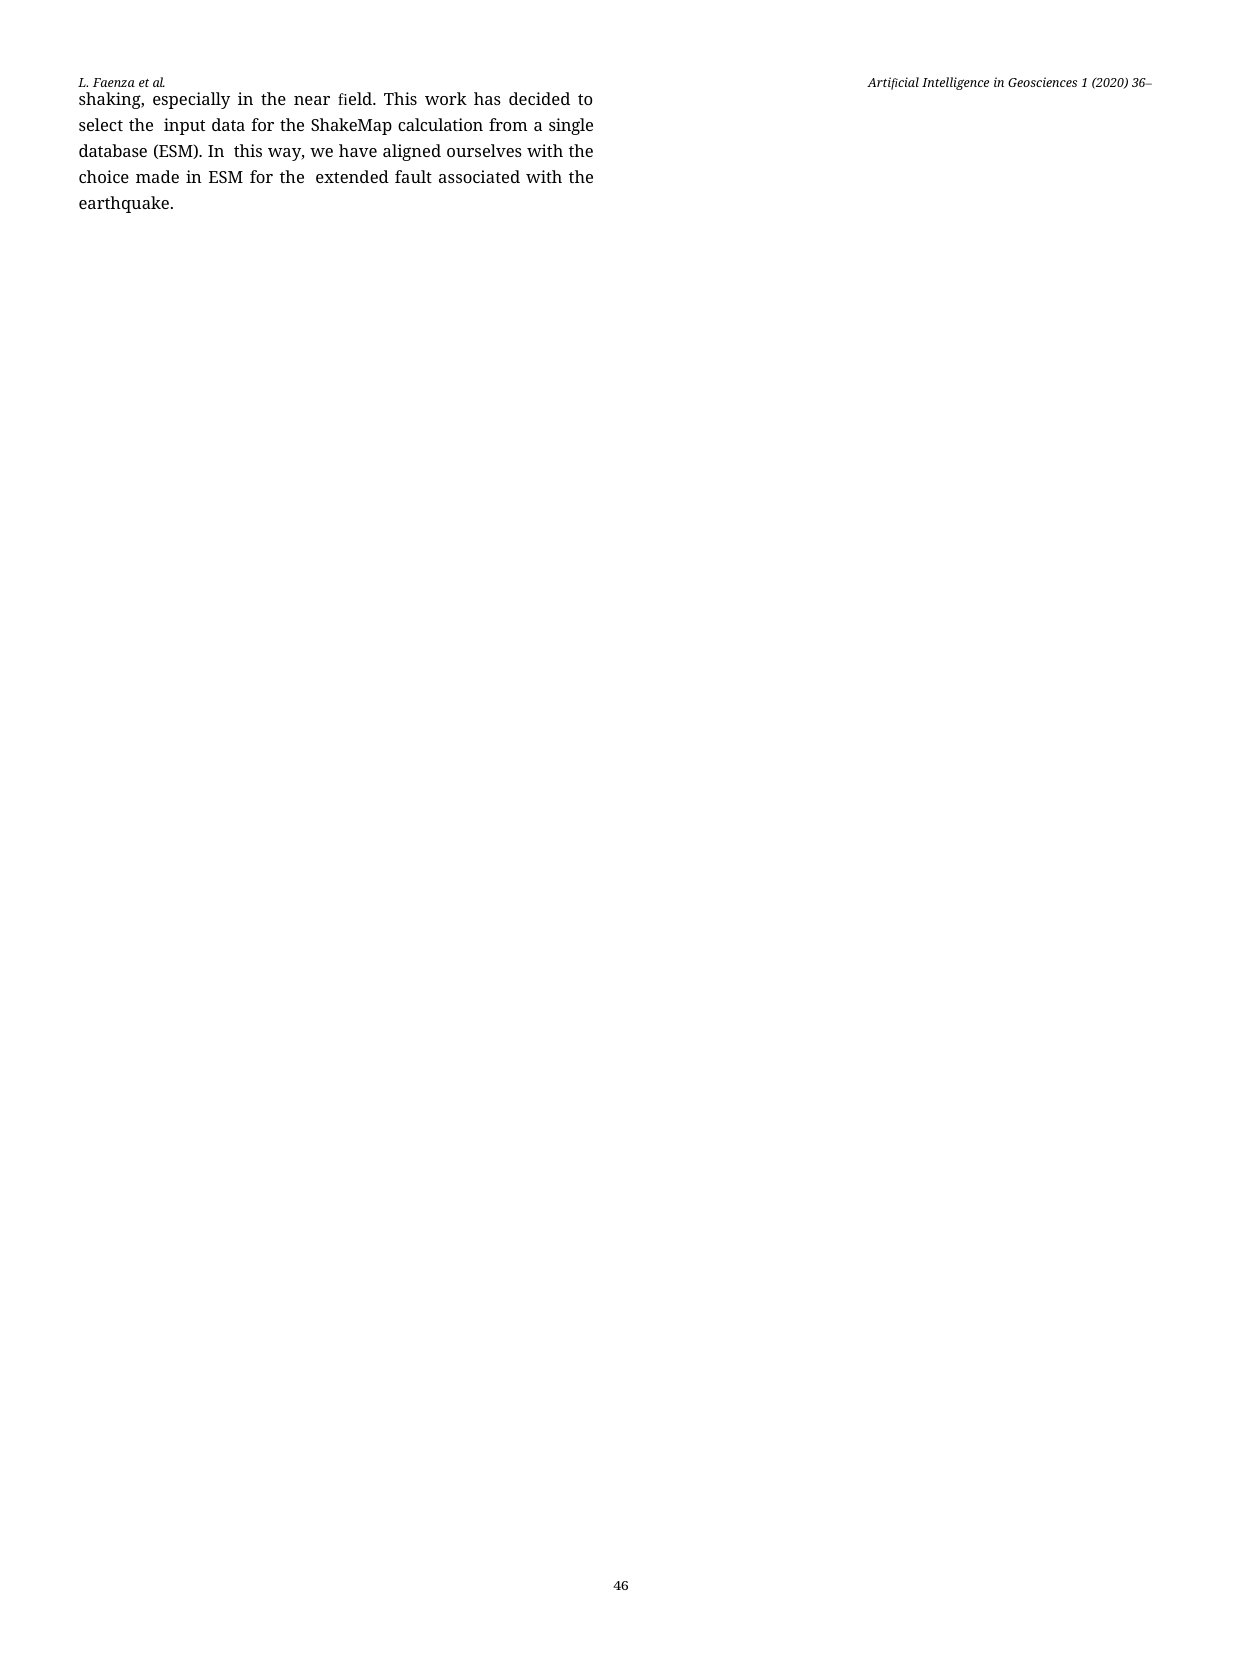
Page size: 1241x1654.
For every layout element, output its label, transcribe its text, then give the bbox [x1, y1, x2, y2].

text shaking, especially in the near field. This work has decided to select the input data for the ShakeMap calculation from a single database (ESM). In this way, we have aligned ourselves with the choice made in ESM for the extended fault associated with the earthquake. [78, 87, 594, 214]
